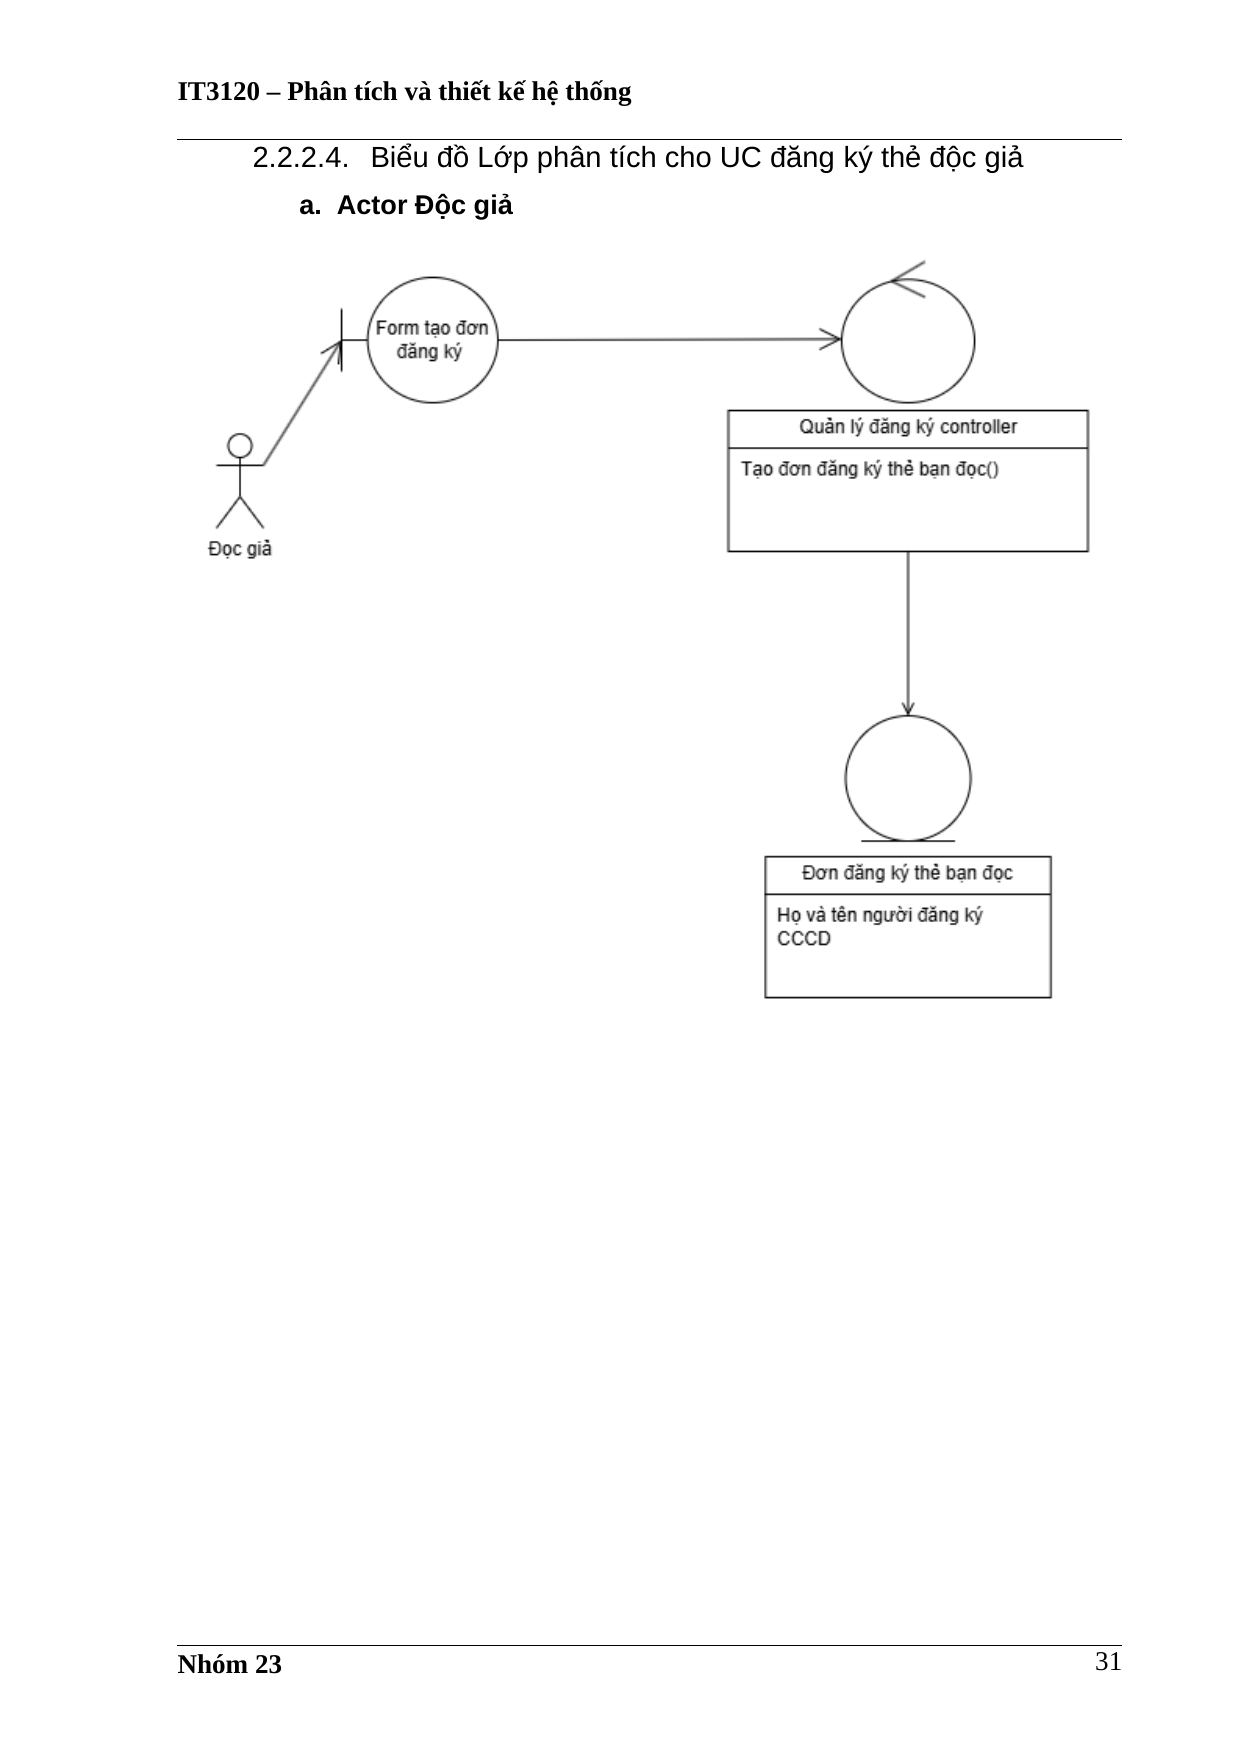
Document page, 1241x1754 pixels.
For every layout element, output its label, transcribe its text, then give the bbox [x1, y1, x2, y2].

picture [177, 230, 1121, 1030]
subtitle Actor Độc giả [299, 189, 1122, 220]
subtitle Biểu đồ Lớp phân tích cho UC đăng ký thẻ độc giả [252, 140, 1122, 174]
